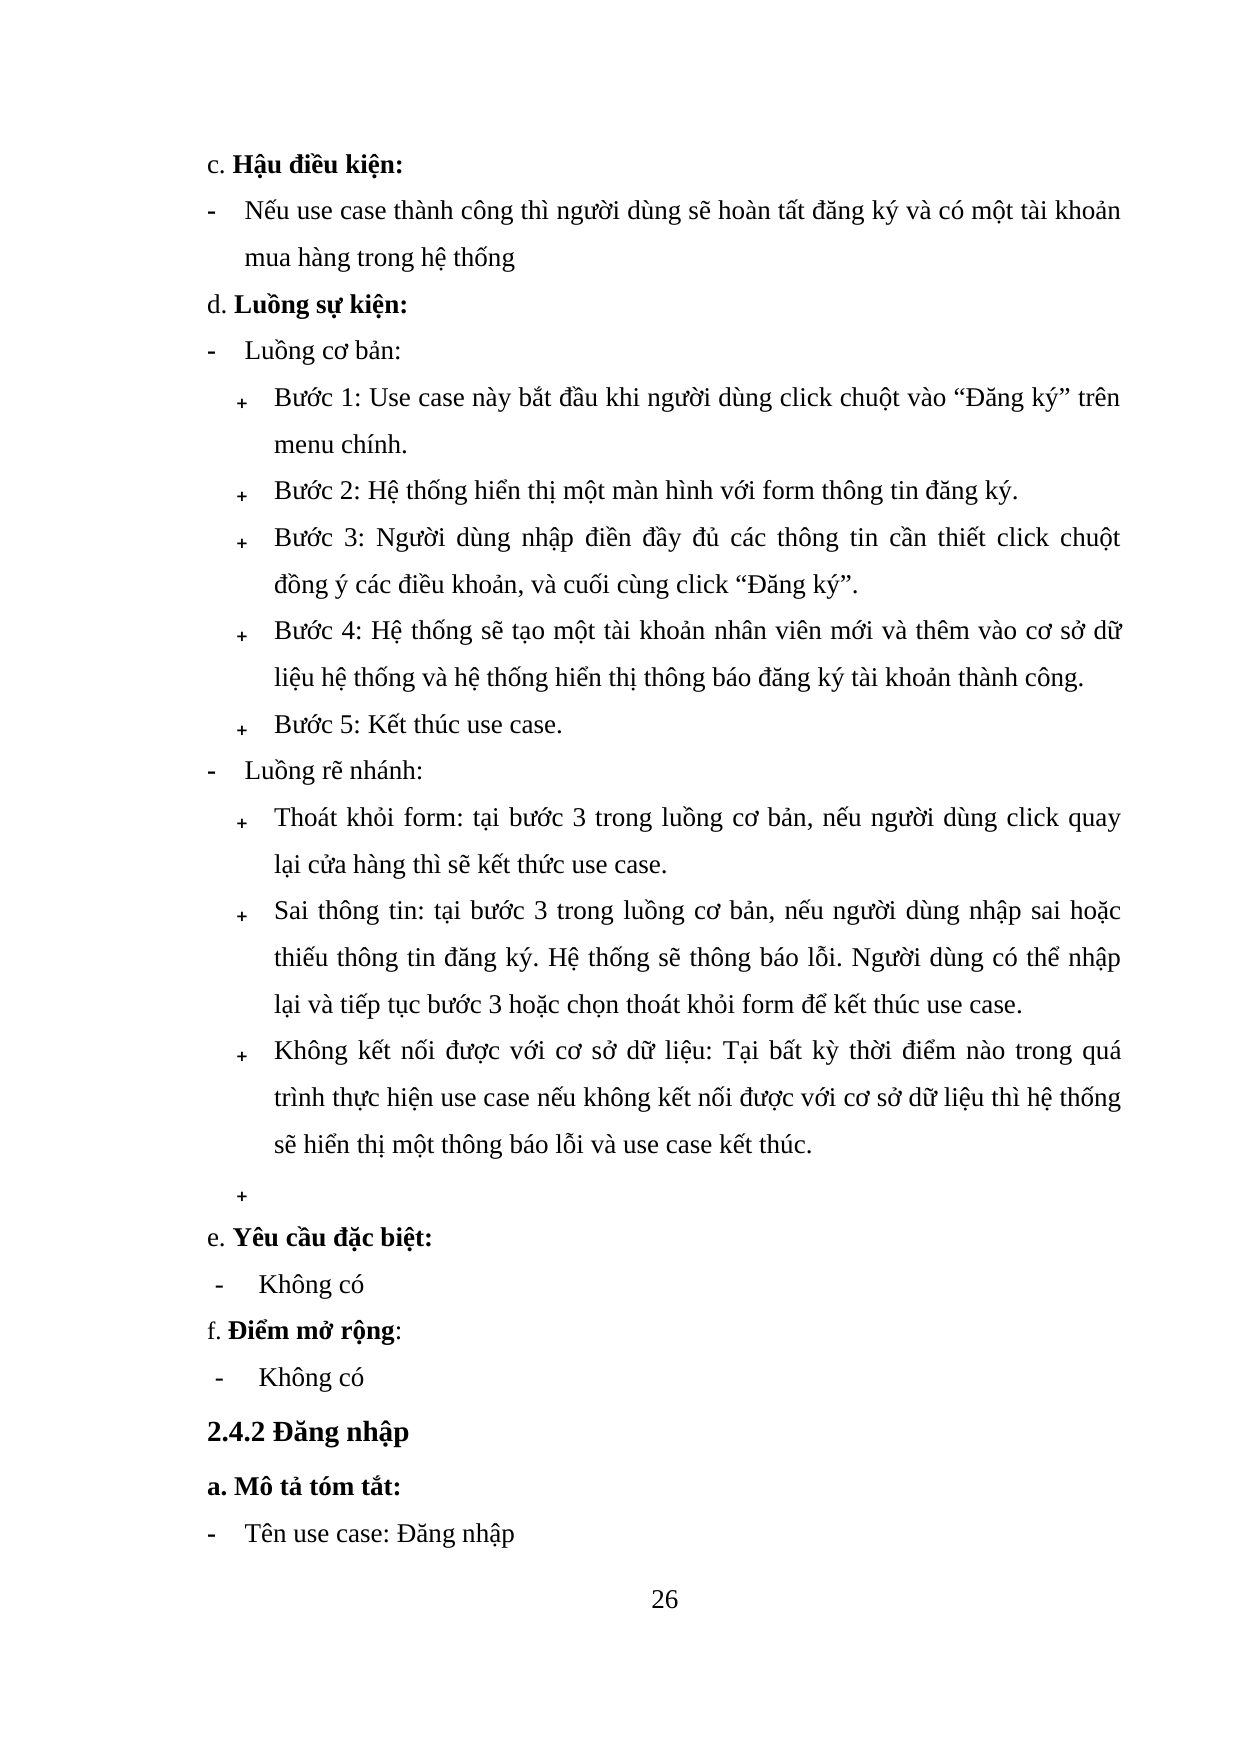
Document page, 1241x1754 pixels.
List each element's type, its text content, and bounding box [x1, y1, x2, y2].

list Sai thông tin: tại bước 3 trong luồng cơ bản, nếu người dùng nhập sai hoặc thiếu thông tin đăng ký. Hệ thống sẽ thông báo lỗi. Người dùng có thể nhập lại và tiếp tục bước 3 hoặc chọn thoát khỏi form để kết thúc use case. [236, 894, 1122, 1019]
list Yêu cầu đặc biệt: [207, 1221, 1122, 1252]
list Bước 4: Hệ thống sẽ tạo một tài khoản nhân viên mới và thêm vào cơ sở dữ liệu hệ thống và hệ thống hiển thị thông báo đăng ký tài khoản thành công. [236, 614, 1122, 692]
list Thoát khỏi form: tại bước 3 trong luồng cơ bản, nếu người dùng click quay lại cửa hàng thì sẽ kết thức use case. [236, 801, 1122, 879]
list Tên use case: Đăng nhập [207, 1517, 1122, 1548]
list Không có [214, 1361, 1122, 1392]
subtitle 2.4.2 Đăng nhập [207, 1414, 1122, 1447]
list Điểm mở rộng: [207, 1314, 1122, 1346]
list Luồng sự kiện: [207, 288, 1122, 319]
list Hậu điều kiện: [207, 148, 1122, 179]
list Nếu use case thành công thì người dùng sẽ hoàn tất đăng ký và có một tài khoản mua hàng trong hệ thống [207, 194, 1122, 272]
list Luồng cơ bản: [207, 334, 1122, 366]
list Mô tả tóm tắt: [207, 1471, 1122, 1502]
list Bước 1: Use case này bắt đầu khi người dùng click chuột vào “Đăng ký” trên menu chính. [236, 381, 1122, 459]
list Bước 3: Người dùng nhập điền đầy đủ các thông tin cần thiết click chuột đồng ý các điều khoản, và cuối cùng click “Đăng ký”. [236, 521, 1122, 599]
list Bước 2: Hệ thống hiển thị một màn hình với form thông tin đăng ký. [236, 474, 1122, 506]
list Bước 5: Kết thúc use case. [236, 708, 1122, 739]
list Không kết nối được với cơ sở dữ liệu: Tại bất kỳ thời điểm nào trong quá trình thực hiện use case nếu không kết nối được với cơ sở dữ liệu thì hệ thống sẽ hiển thị một thông báo lỗi và use case kết thúc. [236, 1034, 1122, 1159]
list Luồng rẽ nhánh: [207, 754, 1122, 786]
list Không có [214, 1268, 1122, 1299]
